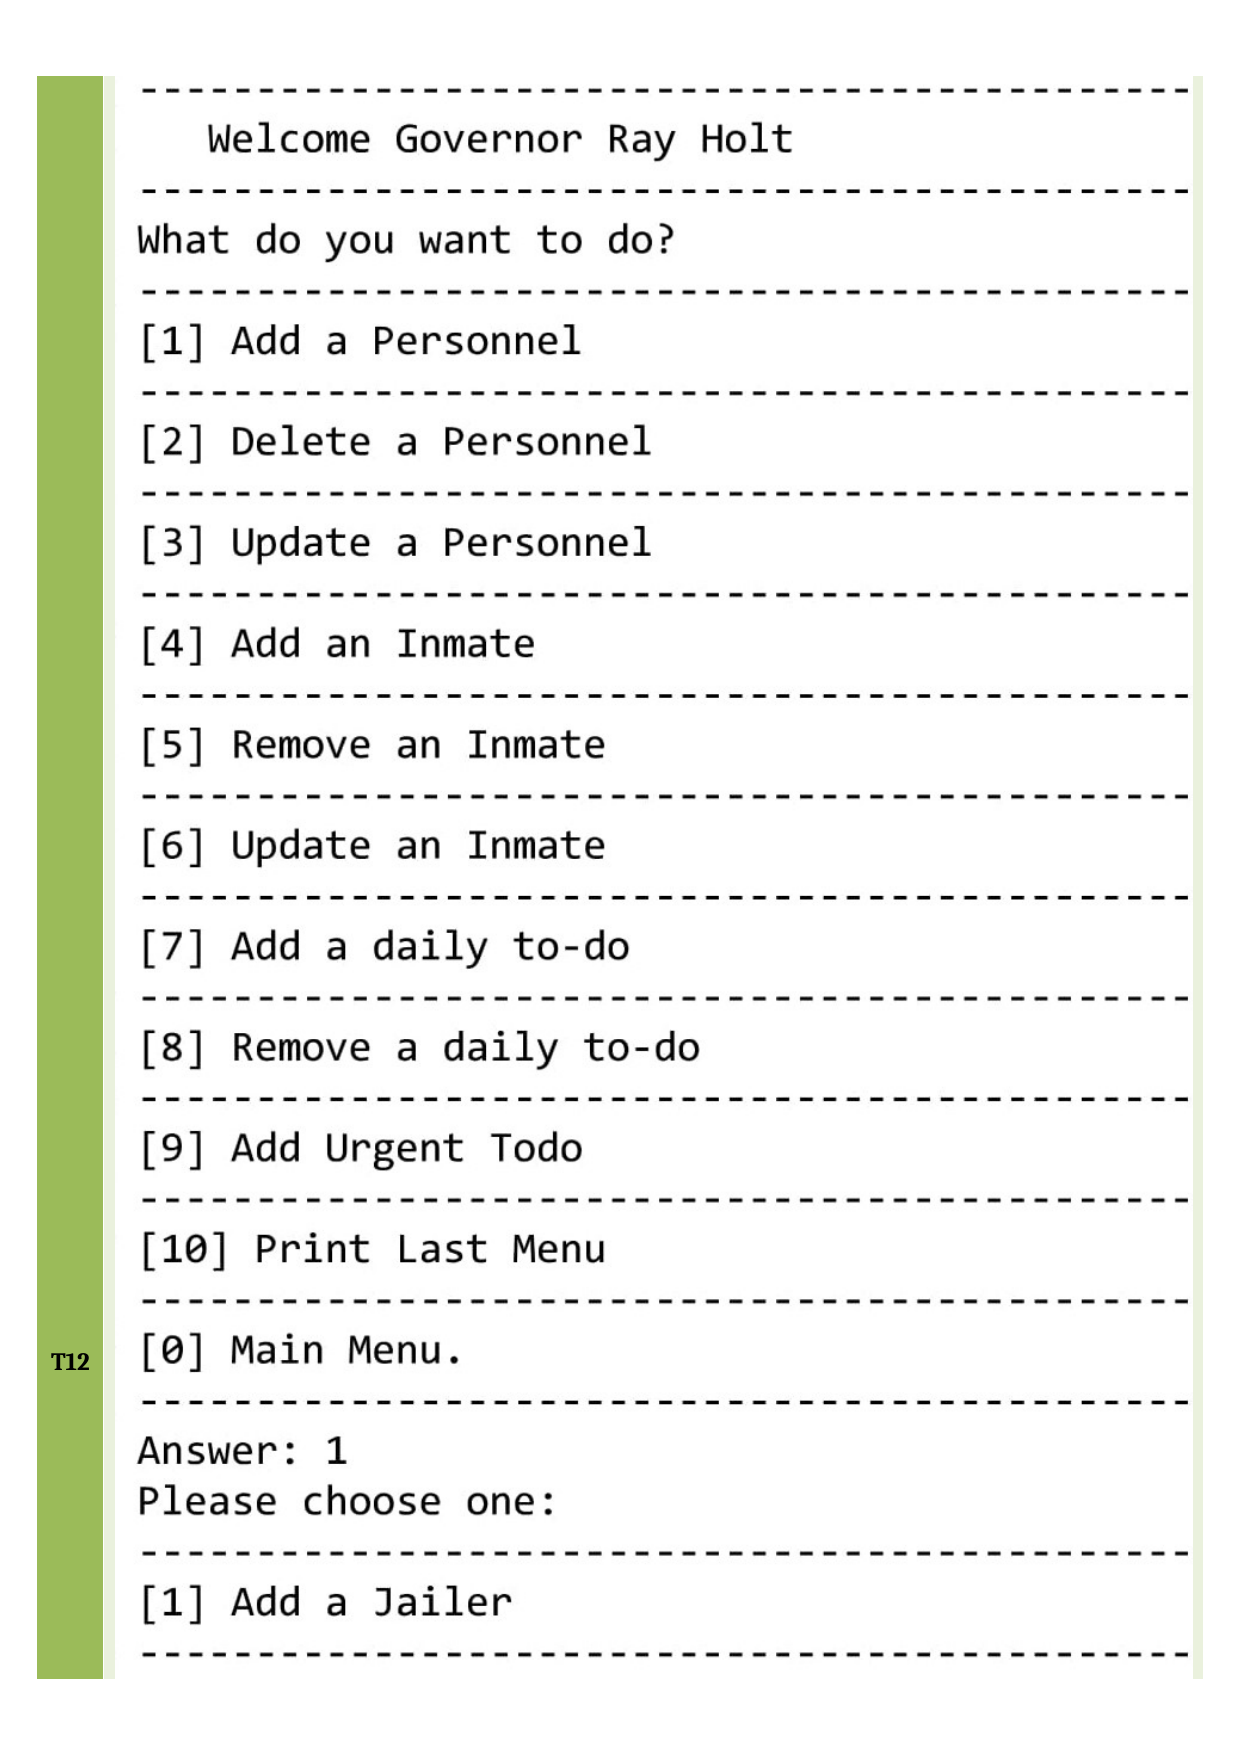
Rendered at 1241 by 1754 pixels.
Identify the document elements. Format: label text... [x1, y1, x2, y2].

table_cell [1193, 76, 1203, 1679]
table_cell [104, 76, 115, 1679]
table_cell T12 [37, 76, 103, 1679]
picture [115, 76, 1193, 1679]
